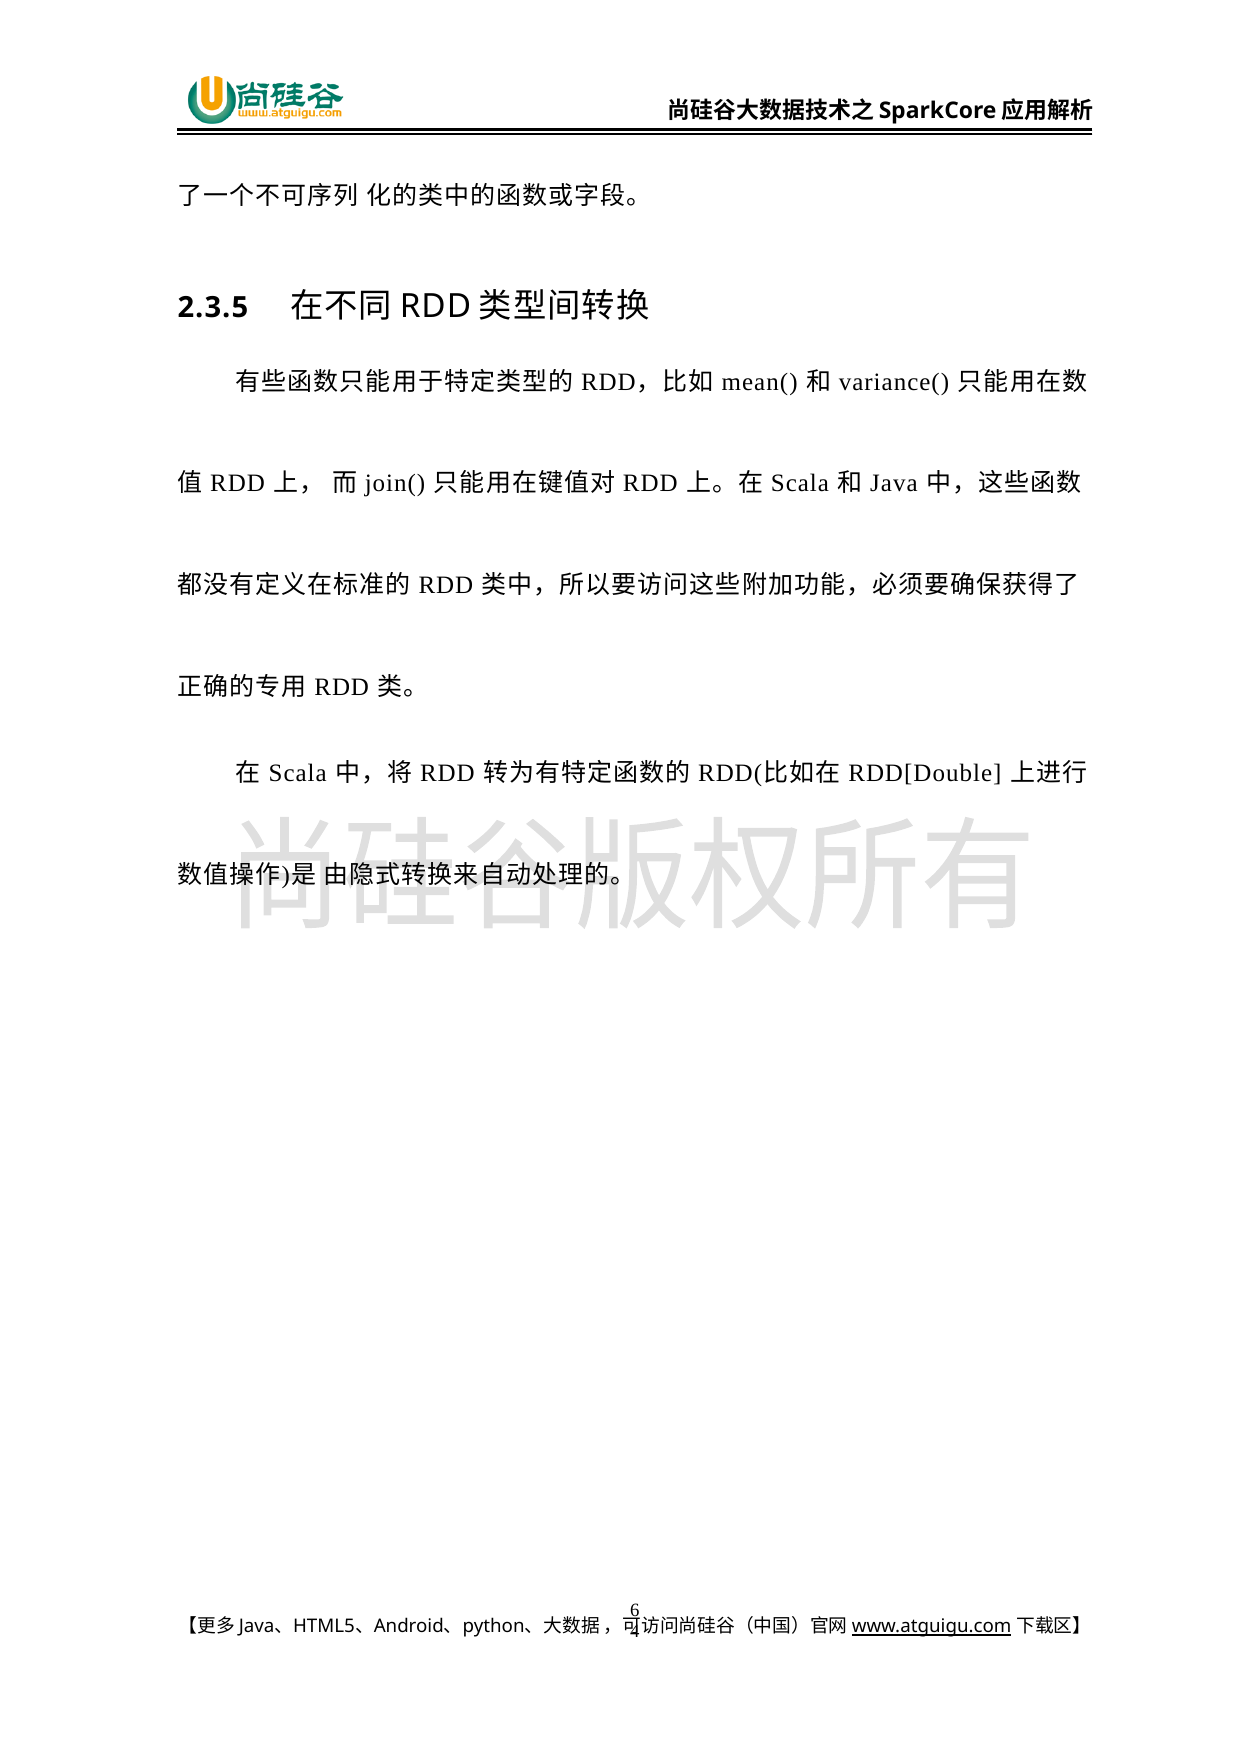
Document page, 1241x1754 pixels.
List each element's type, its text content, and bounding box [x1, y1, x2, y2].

picture [177, 68, 362, 128]
text 有些函数只能用于特定类型的 RDD，比如 mean() 和 variance() 只能用在数值 RDD 上， 而 join() 只能用在键值对 RDD 上。在 Scala 和 Java 中，这些函数都没有定义在标准的 RDD 类中，所以要访问这些附加功能，必须要确保获得了正确的专用 RDD 类。 [177, 345, 1092, 719]
subtitle 在不同RDD类型间转换 [177, 269, 1092, 337]
text 在 Scala 中，将 RDD 转为有特定函数的 RDD(比如在 RDD[Double] 上进行数值操作)是 由隐式转换来自动处理的。 [177, 737, 1092, 907]
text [177, 160, 1092, 228]
